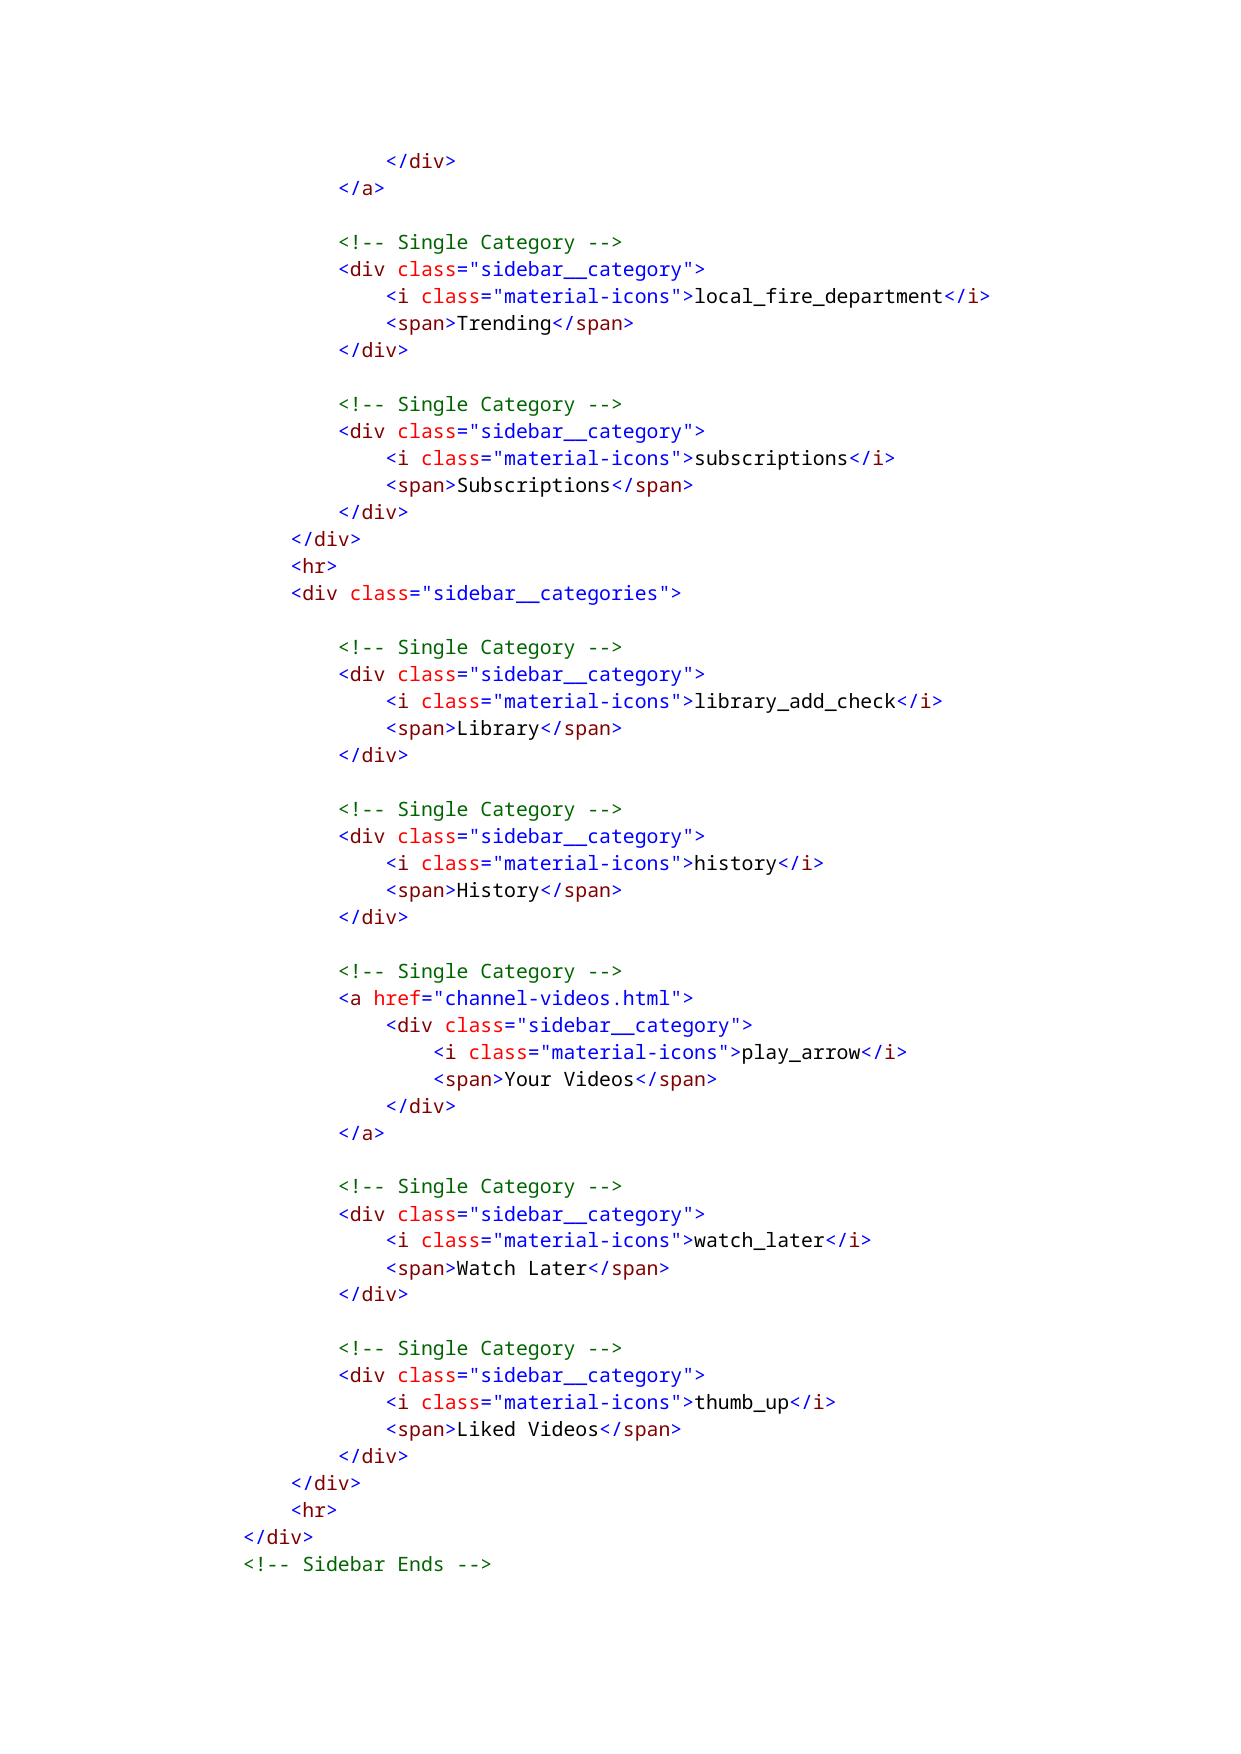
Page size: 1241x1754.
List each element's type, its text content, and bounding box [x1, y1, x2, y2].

text <div class="sidebar__category"> [148, 256, 1093, 282]
text <div class="sidebar__category"> [148, 822, 1093, 849]
text <span>Subscriptions</span> [148, 471, 1093, 498]
text </div> [148, 1443, 1093, 1469]
text <div class="sidebar__category"> [148, 1200, 1093, 1227]
text </div> [148, 336, 1093, 363]
text </a> [148, 174, 1093, 202]
text <i class="material-icons">play_arrow</i> [148, 1038, 1093, 1065]
text </div> [148, 498, 1093, 525]
text </div> [148, 1523, 1093, 1551]
text </div> [148, 1092, 1093, 1119]
text <span>Liked Videos</span> [148, 1416, 1093, 1443]
text <div class="sidebar__categories"> [148, 579, 1093, 606]
text <!-- Sidebar Ends --> [148, 1551, 1093, 1577]
text <hr> [148, 1497, 1093, 1523]
text <i class="material-icons">thumb_up</i> [148, 1389, 1093, 1416]
text <span>Watch Later</span> [148, 1254, 1093, 1281]
text <i class="material-icons">library_add_check</i> [148, 687, 1093, 714]
text </div> [148, 1469, 1093, 1497]
text </div> [148, 741, 1093, 768]
text </div> [148, 1281, 1093, 1308]
text <div class="sidebar__category"> [148, 660, 1093, 687]
text </a> [148, 1119, 1093, 1146]
text </div> [148, 525, 1093, 552]
text <span>Library</span> [148, 714, 1093, 741]
text <div class="sidebar__category"> [148, 1011, 1093, 1038]
text <span>Trending</span> [148, 309, 1093, 336]
text <i class="material-icons">history</i> [148, 849, 1093, 876]
text <i class="material-icons">local_fire_department</i> [148, 282, 1093, 309]
text <hr> [148, 552, 1093, 579]
text <!-- Single Category --> [148, 228, 1093, 256]
text <i class="material-icons">subscriptions</i> [148, 444, 1093, 471]
text <a href="channel-videos.html"> [148, 984, 1093, 1011]
text </div> [148, 148, 1093, 174]
text <!-- Single Category --> [148, 1173, 1093, 1200]
text <!-- Single Category --> [148, 795, 1093, 822]
text <!-- Single Category --> [148, 1335, 1093, 1362]
text <!-- Single Category --> [148, 957, 1093, 984]
text <span>Your Videos</span> [148, 1065, 1093, 1092]
text <div class="sidebar__category"> [148, 1362, 1093, 1389]
text </div> [148, 903, 1093, 930]
text <span>History</span> [148, 876, 1093, 903]
text <!-- Single Category --> [148, 390, 1093, 417]
text <!-- Single Category --> [148, 633, 1093, 660]
text <div class="sidebar__category"> [148, 417, 1093, 444]
text <i class="material-icons">watch_later</i> [148, 1227, 1093, 1254]
